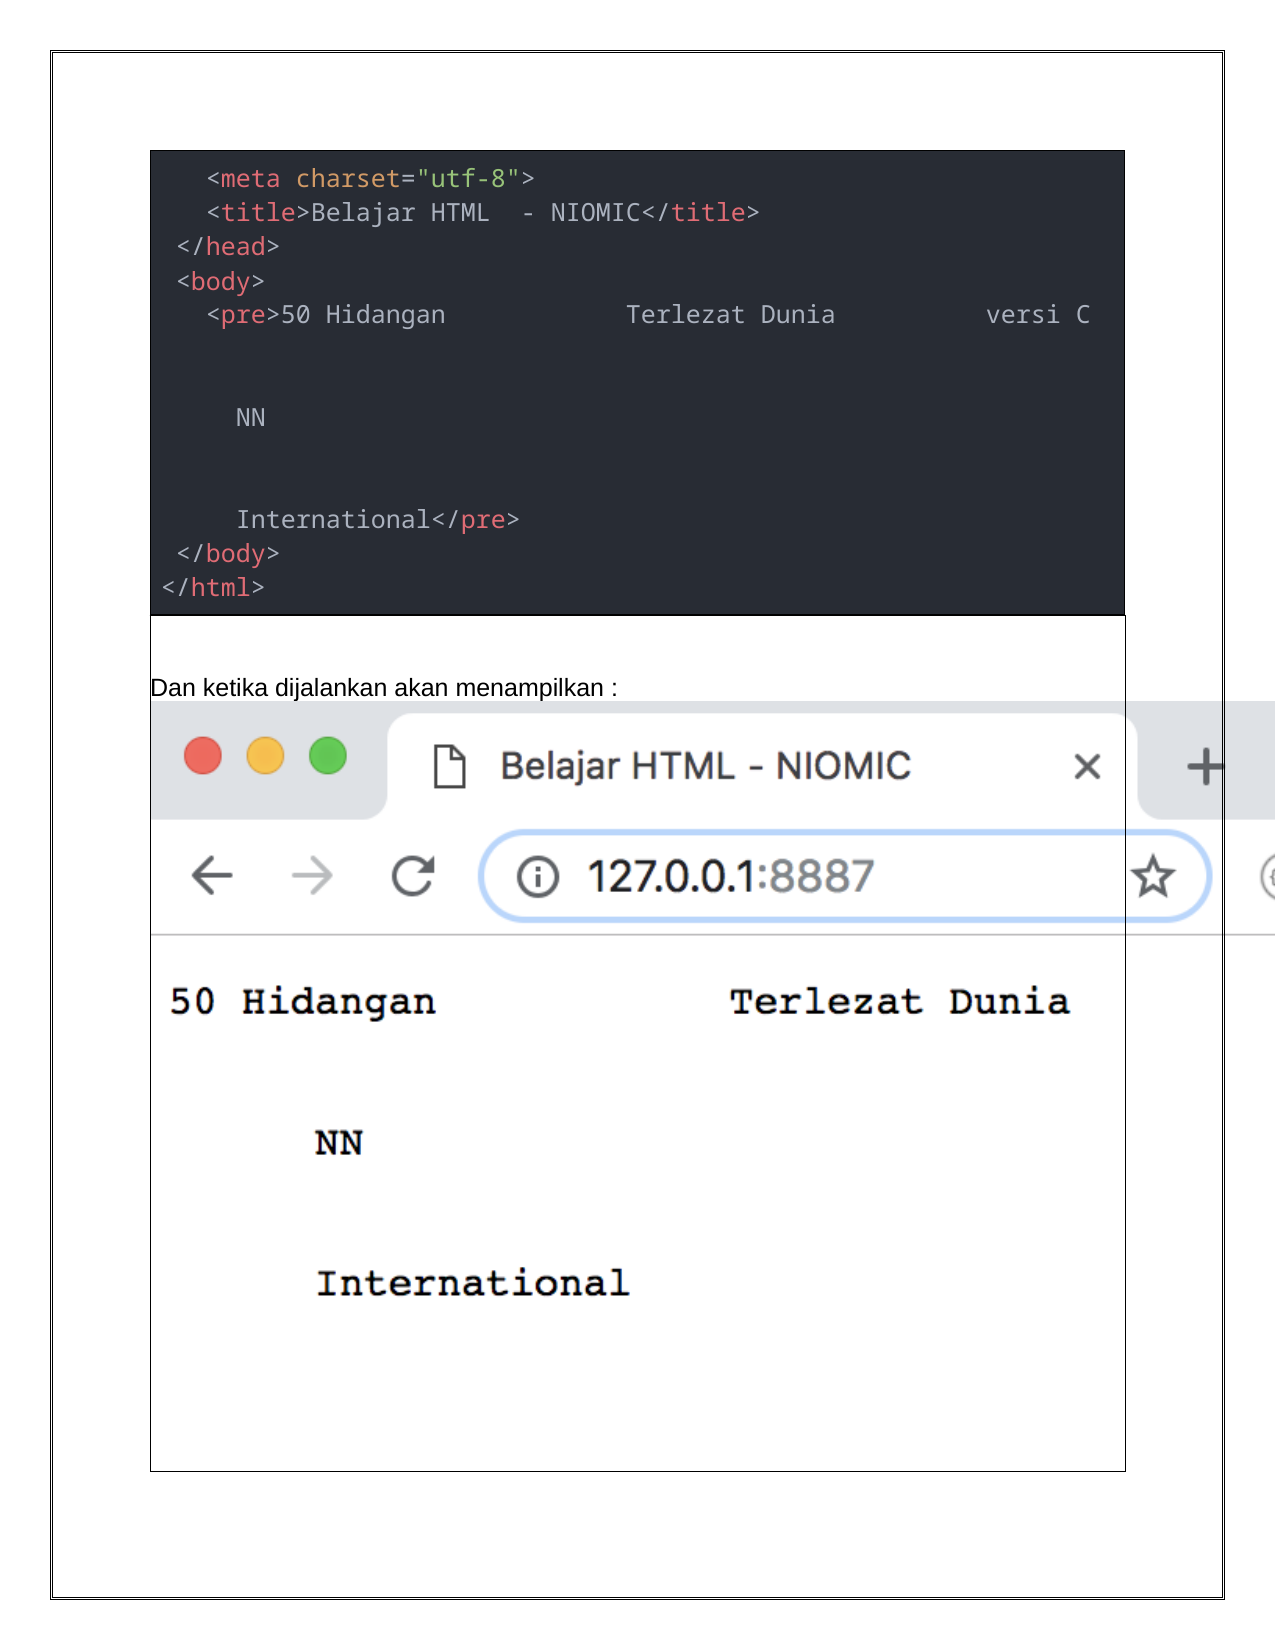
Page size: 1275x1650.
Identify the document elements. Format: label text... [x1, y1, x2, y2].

picture [1126, 701, 1222, 1471]
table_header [151, 151, 1124, 614]
picture [1225, 701, 1275, 1471]
picture [151, 701, 1125, 1471]
text Dan ketika dijalankan akan menampilkan : [151, 616, 1125, 701]
